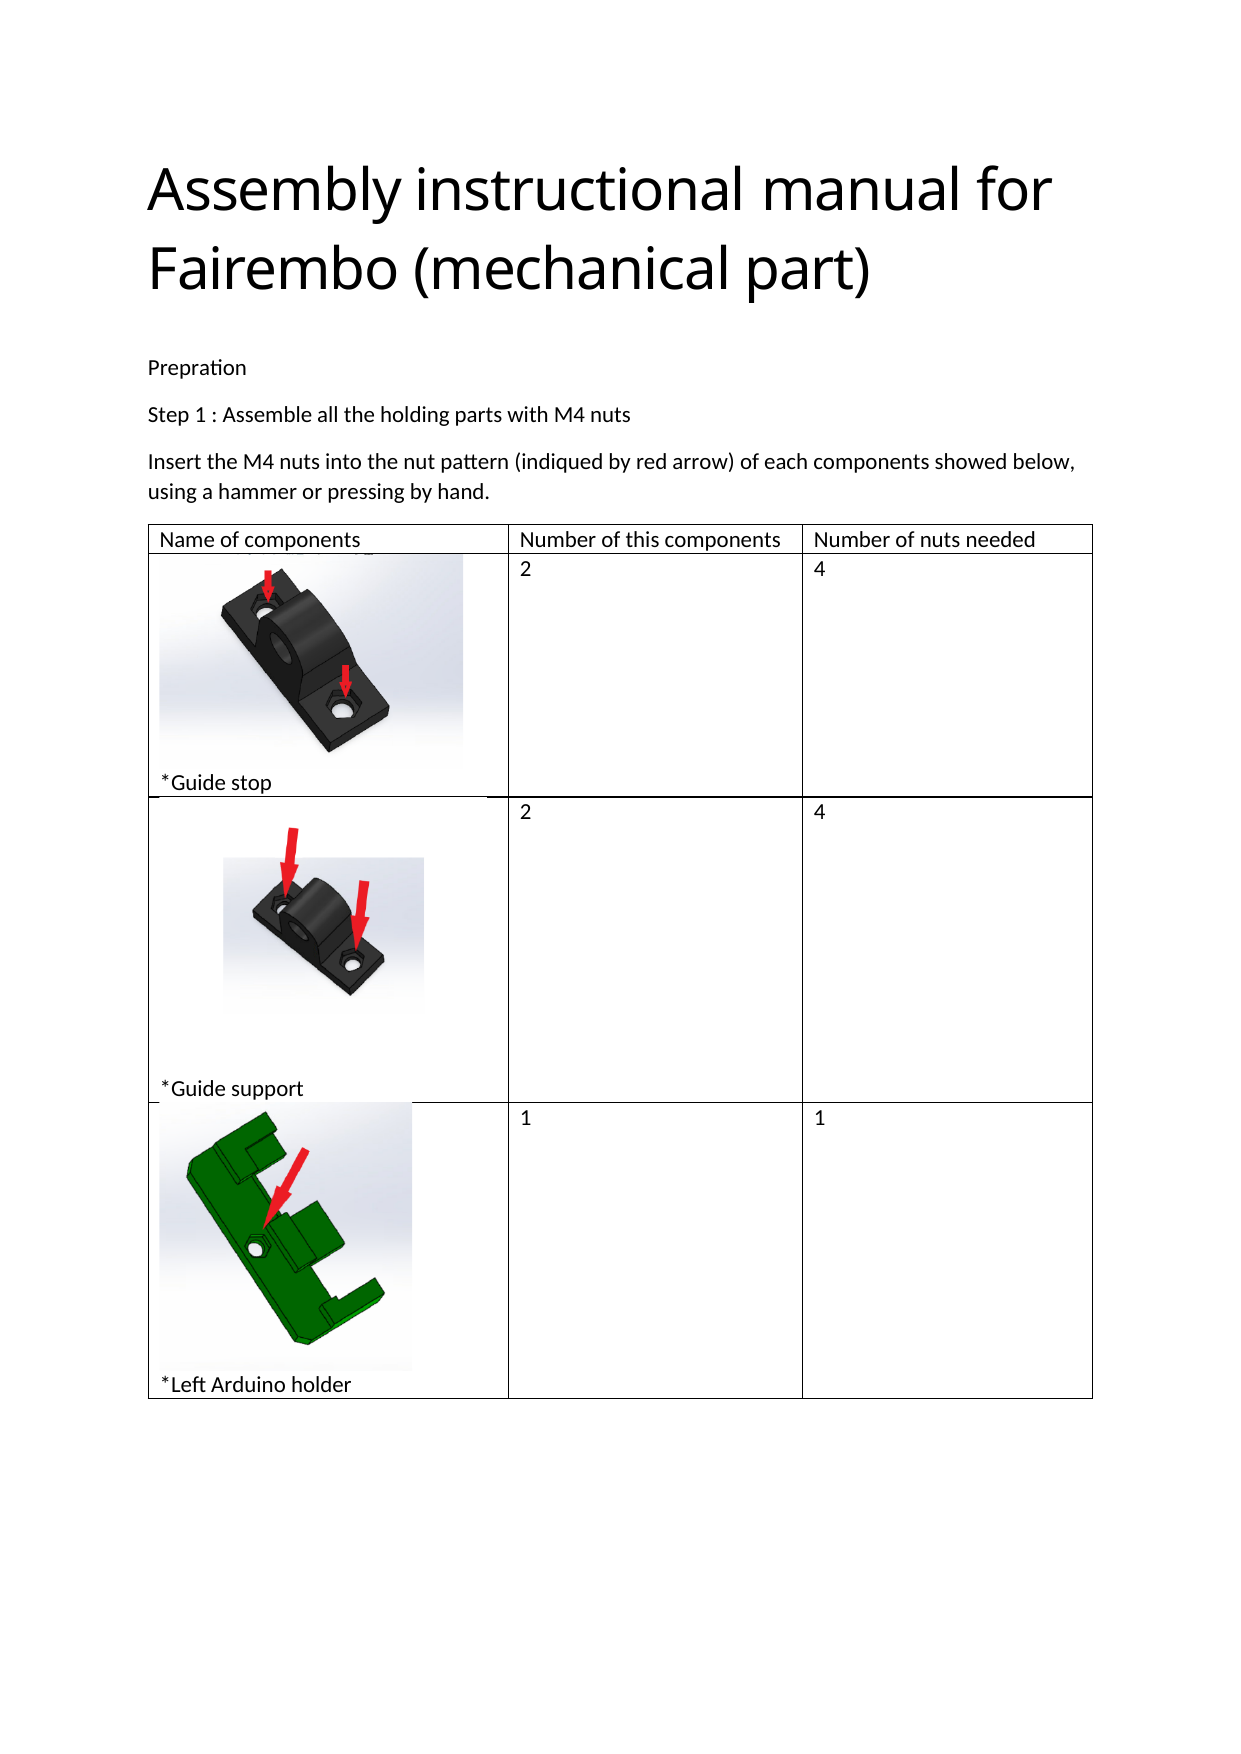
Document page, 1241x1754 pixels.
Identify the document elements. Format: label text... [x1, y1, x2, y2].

table_cell *Left Arduino holder [149, 1103, 508, 1398]
table_cell 4 [803, 554, 1092, 796]
picture [159, 1102, 413, 1371]
text Insert the M4 nuts into the nut pattern (indiqued by red arrow) of each components showed below, using a hammer or pressing by hand. [148, 447, 1093, 505]
table_header Number of nuts needed [803, 525, 1092, 553]
text Step 1 : Assemble all the holding parts with M4 nuts [148, 400, 1093, 428]
table_cell 2 [509, 798, 802, 1102]
table_cell 1 [803, 1103, 1092, 1398]
table_cell 2 [509, 554, 802, 796]
picture [159, 797, 487, 1074]
table_header Name of components [149, 525, 508, 553]
text Prepration [148, 353, 1093, 381]
table_cell 4 [803, 798, 1092, 1102]
picture [159, 554, 464, 769]
title Assembly instructional manual for Fairembo (mechanical part) [148, 148, 1093, 307]
table_cell *Guide stop [149, 554, 508, 796]
table_cell *Guide support [149, 798, 508, 1102]
table_header Number of this components [509, 525, 802, 553]
table_cell 1 [509, 1103, 802, 1398]
